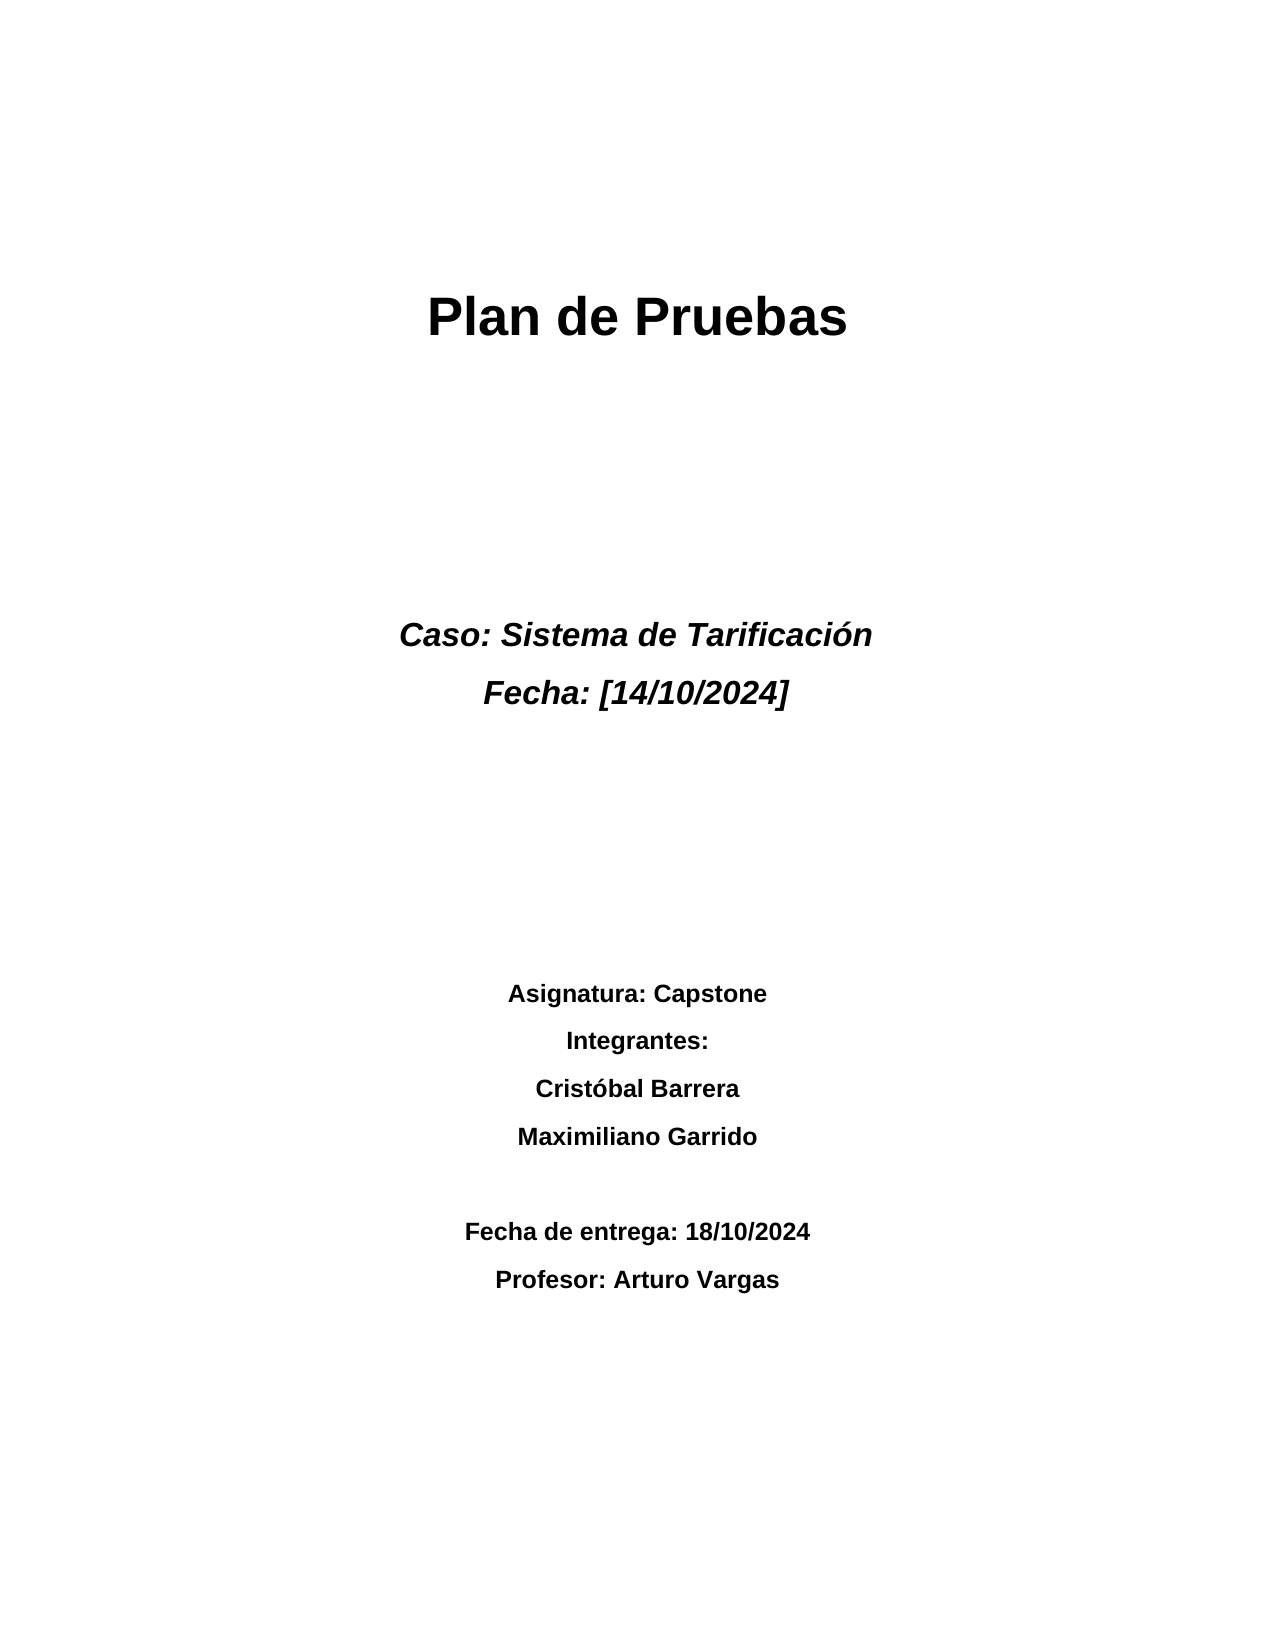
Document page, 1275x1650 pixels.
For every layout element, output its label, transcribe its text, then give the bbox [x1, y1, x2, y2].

text Profesor: Arturo Vargas [177, 1265, 1098, 1294]
text Integrantes: [177, 1026, 1098, 1055]
text Plan de Pruebas [177, 284, 1098, 347]
text Asignatura: Capstone [177, 979, 1098, 1007]
text Caso: Sistema de Tarificación [177, 614, 1098, 653]
text Fecha: [14/10/2024] [177, 673, 1098, 711]
text Cristóbal Barrera [177, 1074, 1098, 1103]
text Fecha de entrega: 18/10/2024 [177, 1217, 1098, 1246]
text Maximiliano Garrido [177, 1122, 1098, 1151]
